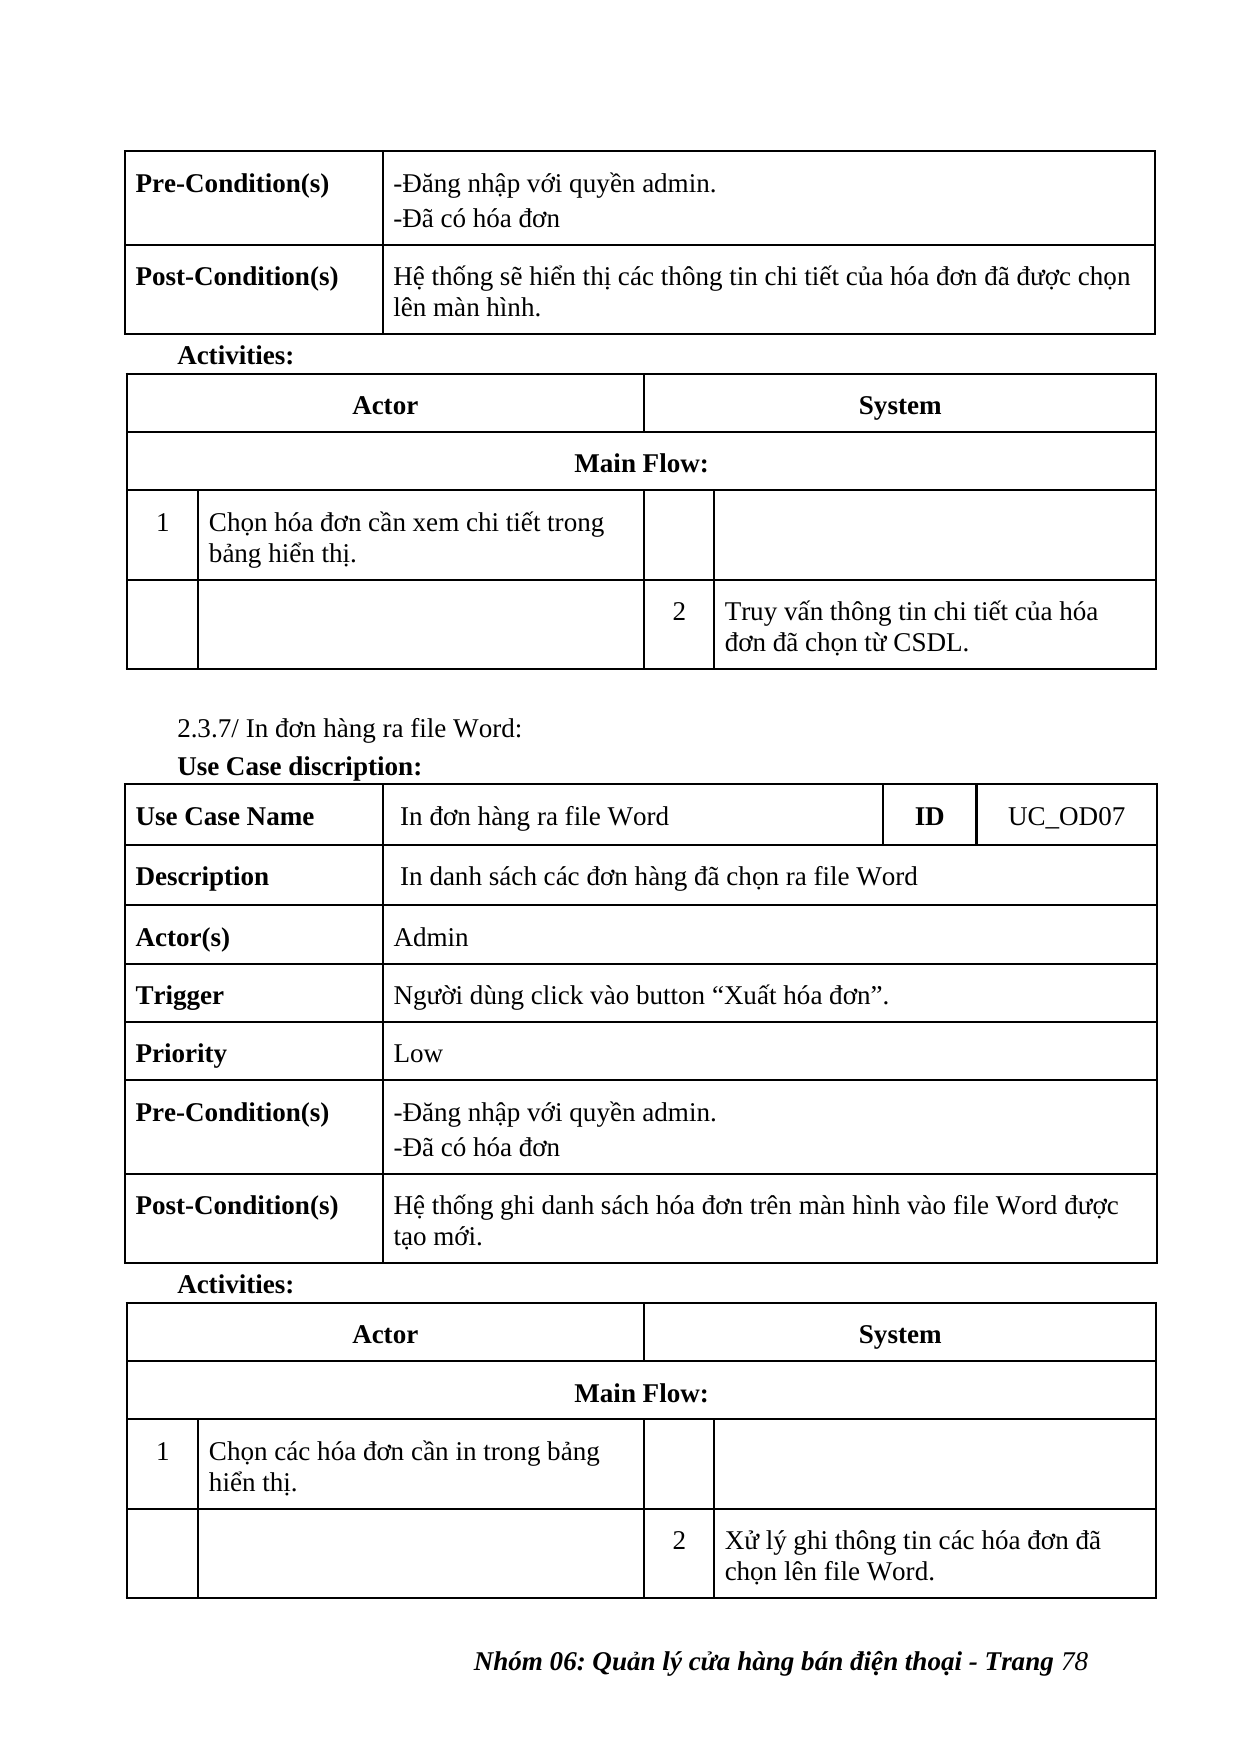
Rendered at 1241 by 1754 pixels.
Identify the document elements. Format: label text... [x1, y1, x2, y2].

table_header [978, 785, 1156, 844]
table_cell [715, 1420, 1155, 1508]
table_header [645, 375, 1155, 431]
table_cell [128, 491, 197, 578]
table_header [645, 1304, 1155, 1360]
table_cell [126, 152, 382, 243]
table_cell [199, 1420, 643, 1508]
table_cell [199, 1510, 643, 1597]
text Activities: [177, 339, 1090, 370]
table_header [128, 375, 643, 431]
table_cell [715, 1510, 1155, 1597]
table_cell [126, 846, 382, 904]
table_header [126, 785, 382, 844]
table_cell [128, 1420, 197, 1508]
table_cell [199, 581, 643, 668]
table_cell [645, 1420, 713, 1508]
text 2.3.7/ In đơn hàng ra file Word: [177, 712, 1090, 743]
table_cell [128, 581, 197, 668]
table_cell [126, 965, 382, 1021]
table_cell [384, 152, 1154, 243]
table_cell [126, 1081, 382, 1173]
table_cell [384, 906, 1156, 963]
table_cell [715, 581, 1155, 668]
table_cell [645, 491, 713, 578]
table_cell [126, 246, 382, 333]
text Use Case discription: [177, 749, 1090, 781]
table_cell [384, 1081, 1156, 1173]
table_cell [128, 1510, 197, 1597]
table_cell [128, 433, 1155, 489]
text Activities: [177, 1268, 1090, 1299]
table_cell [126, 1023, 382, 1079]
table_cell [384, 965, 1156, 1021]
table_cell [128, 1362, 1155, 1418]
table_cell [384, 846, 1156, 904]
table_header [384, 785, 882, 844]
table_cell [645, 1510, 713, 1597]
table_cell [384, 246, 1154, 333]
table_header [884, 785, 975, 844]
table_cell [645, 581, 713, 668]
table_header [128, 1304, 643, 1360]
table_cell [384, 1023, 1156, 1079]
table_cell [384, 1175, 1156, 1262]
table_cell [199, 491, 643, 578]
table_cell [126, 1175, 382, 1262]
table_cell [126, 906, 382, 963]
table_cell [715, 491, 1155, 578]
